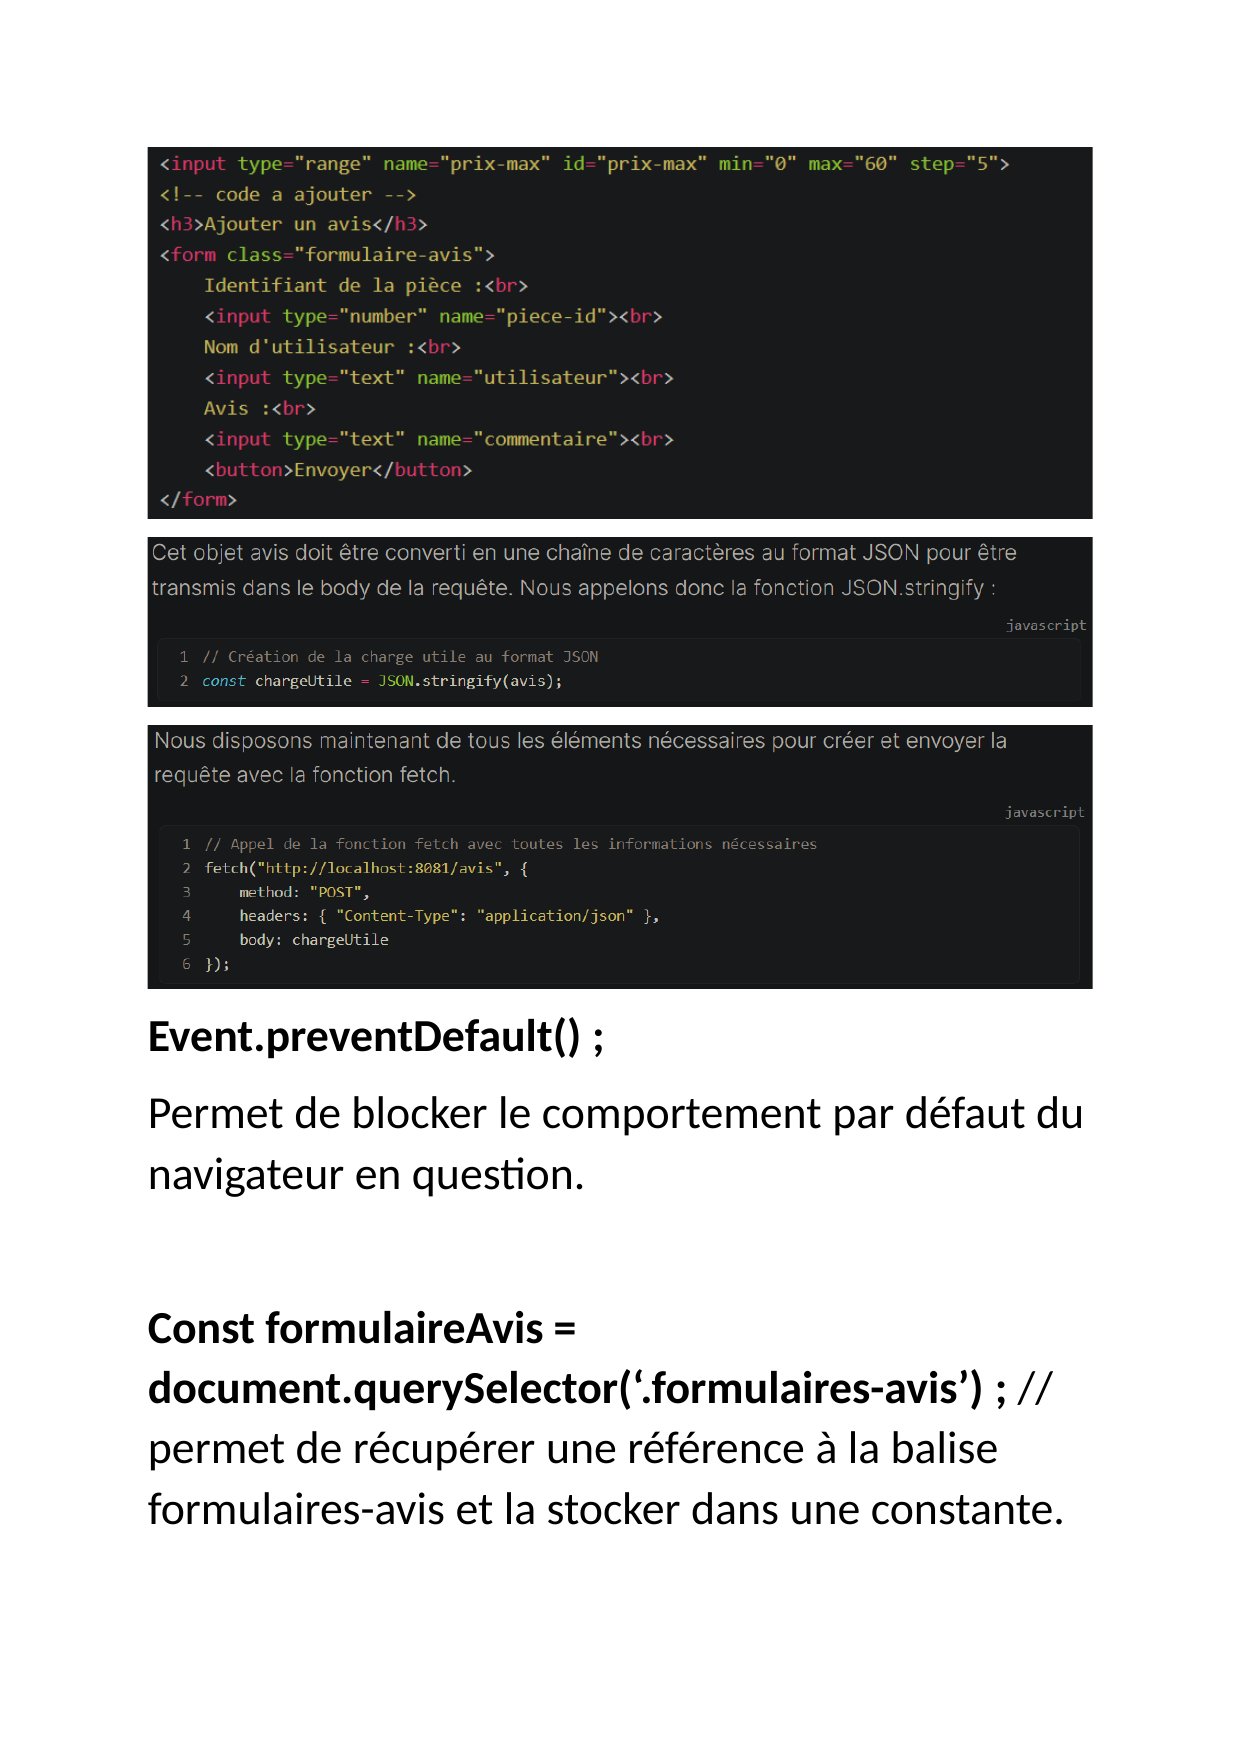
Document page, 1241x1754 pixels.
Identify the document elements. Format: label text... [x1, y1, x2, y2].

text Event.preventDefault() ; [148, 1007, 1093, 1063]
picture [147, 725, 1093, 989]
picture [147, 147, 1093, 519]
text Const formulaireAvis = document.querySelector(‘.formulaires-avis’) ; // permet de récupérer une référence à la balise formulaires-avis et la stocker dans une constante. [148, 1299, 1093, 1536]
text Permet de blocker le comportement par défaut du navigateur en question. [148, 1084, 1093, 1201]
picture [147, 537, 1093, 707]
